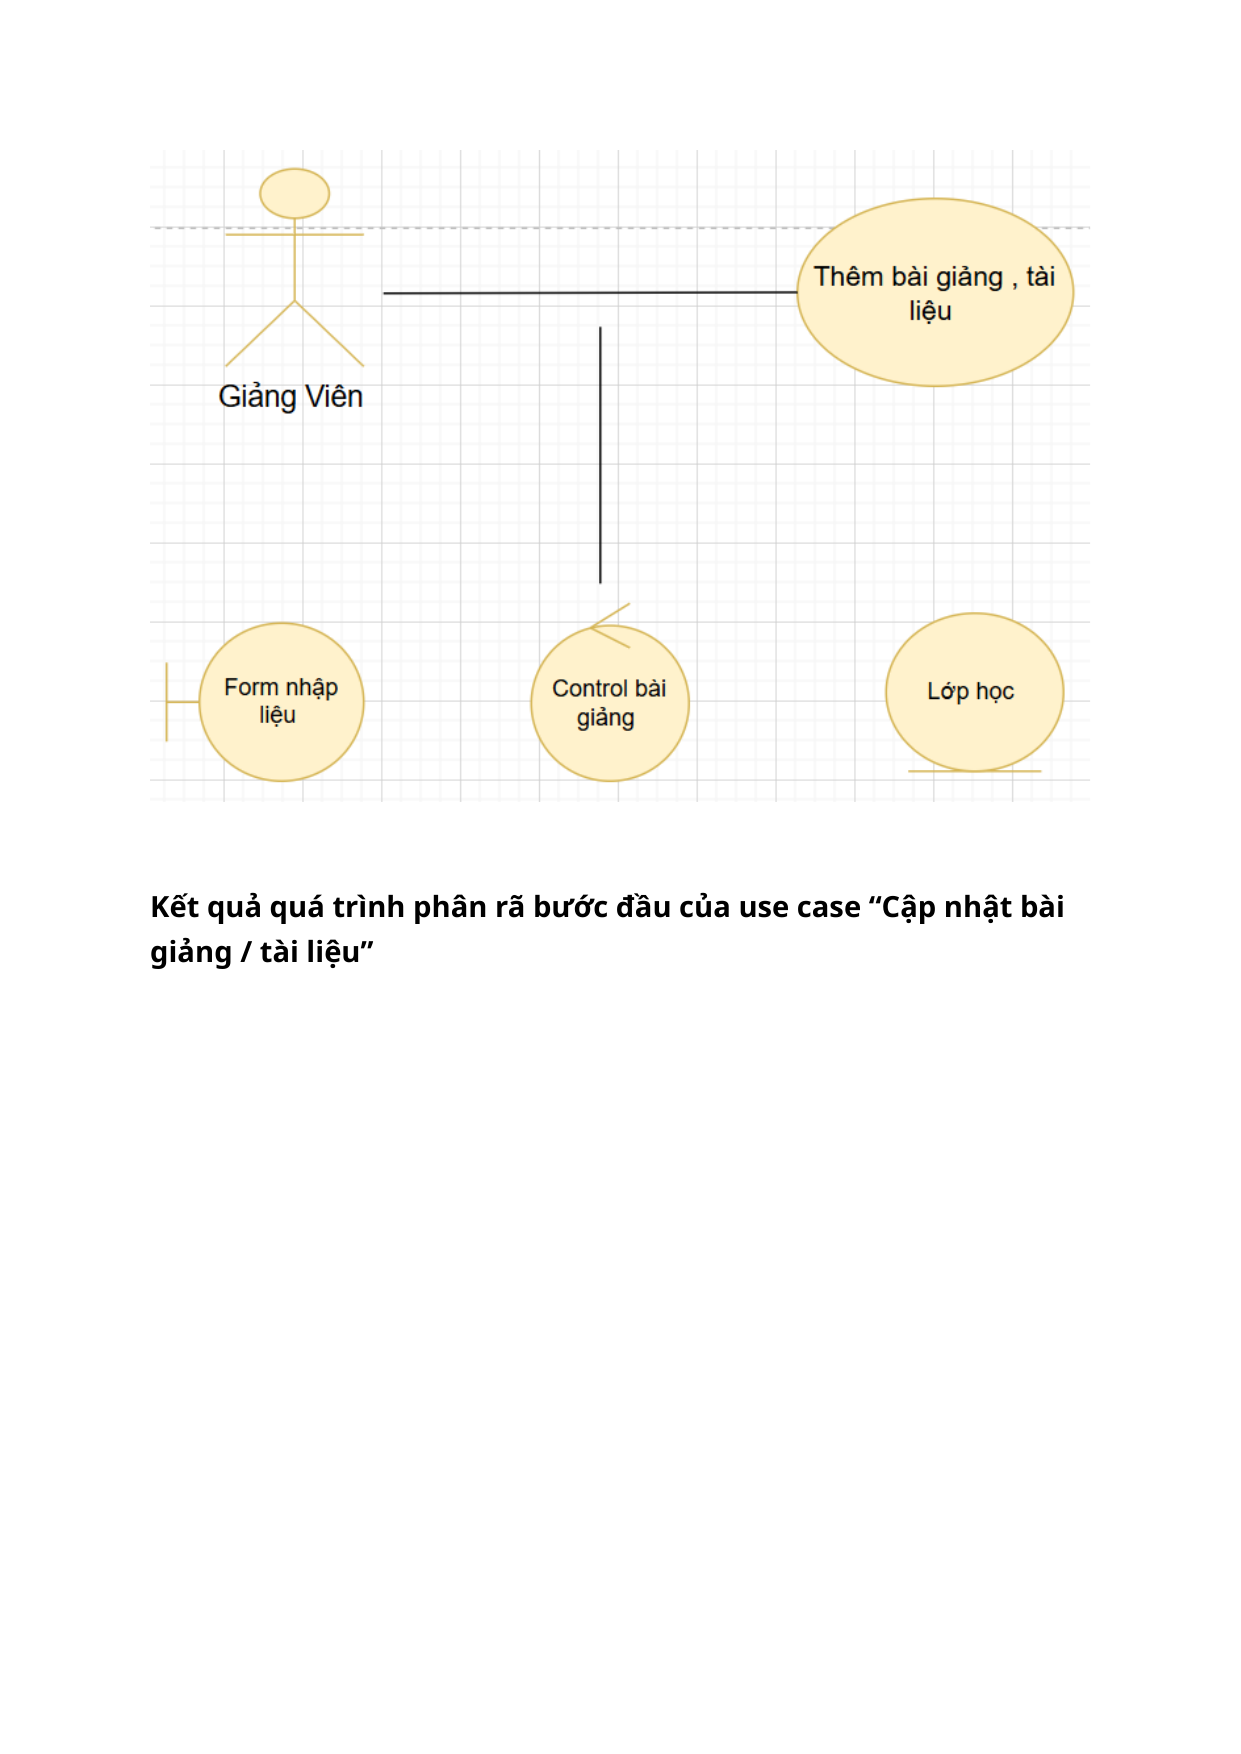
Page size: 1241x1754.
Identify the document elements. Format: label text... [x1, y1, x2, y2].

picture [150, 150, 1091, 802]
text Kết quả quá trình phân rã bước đầu của use case “Cập nhật bài giảng / tài liệu” [150, 886, 1090, 971]
